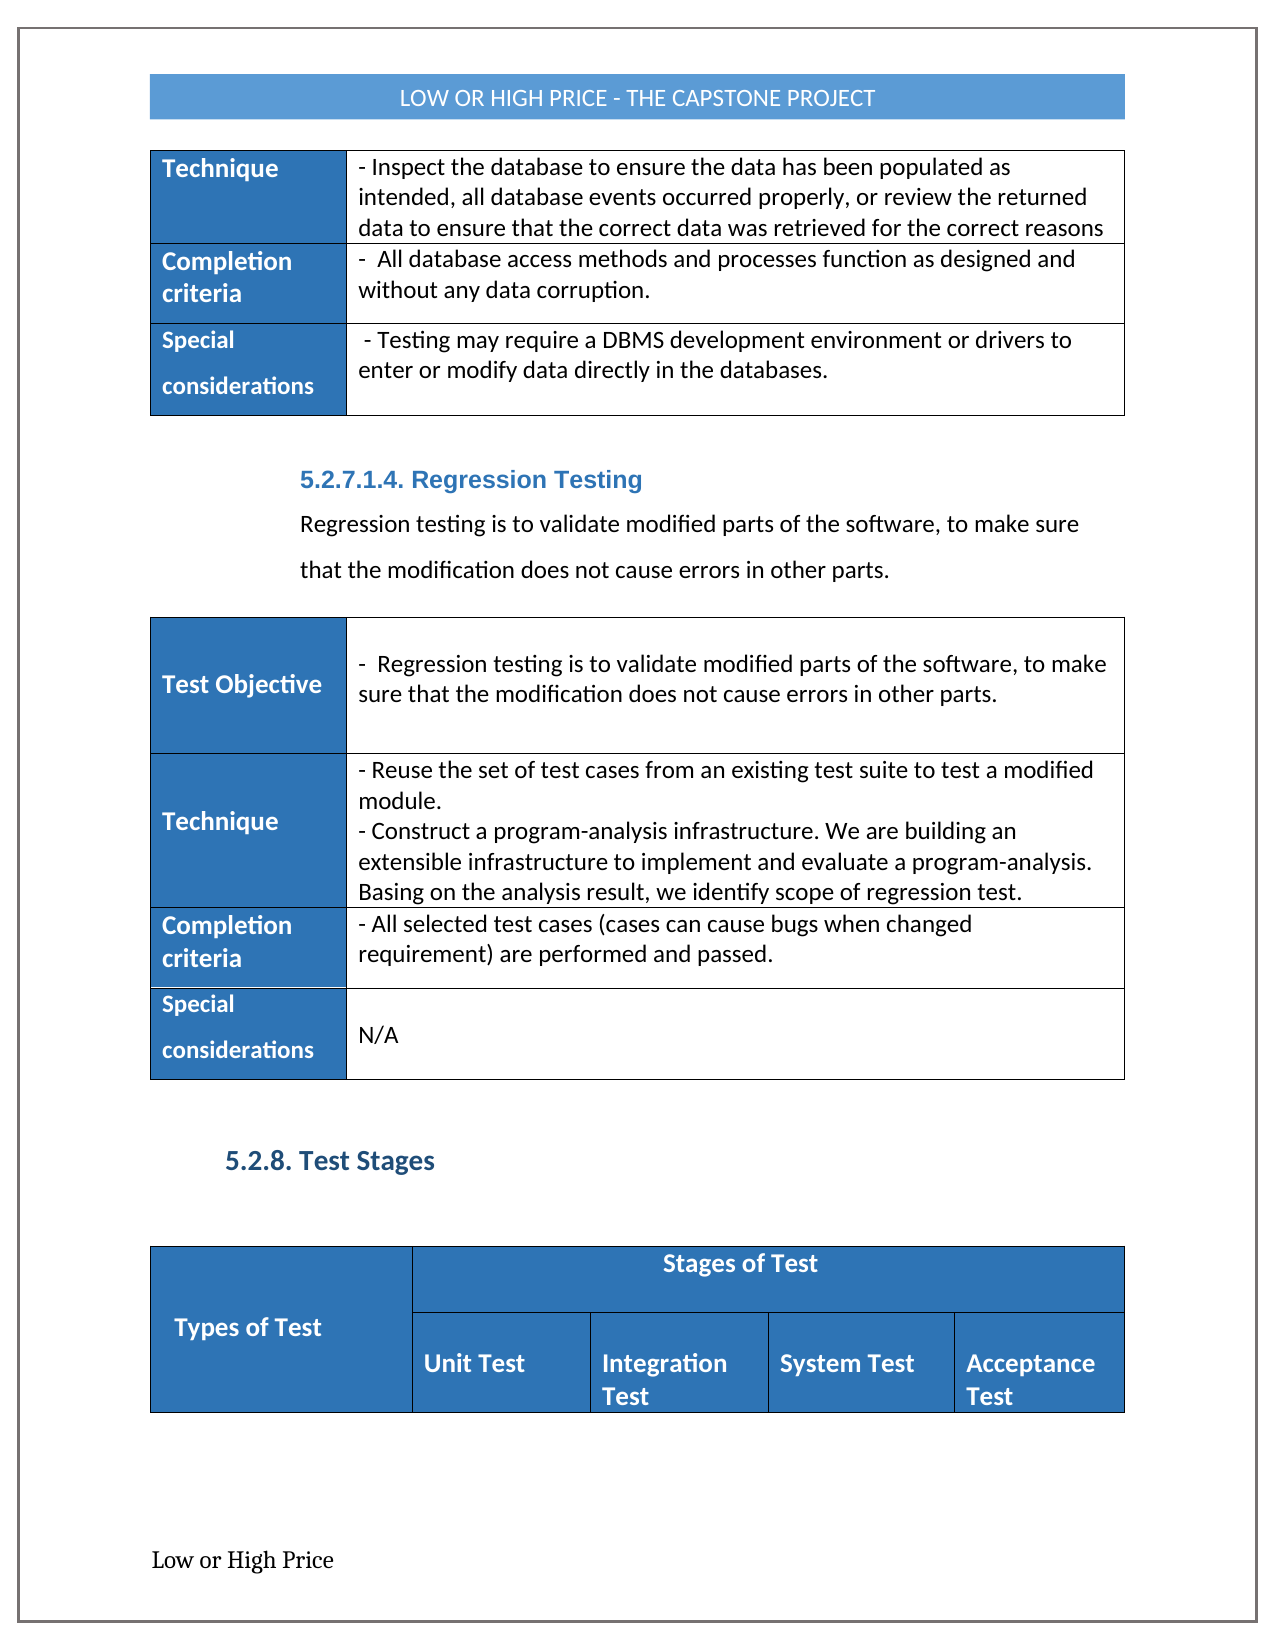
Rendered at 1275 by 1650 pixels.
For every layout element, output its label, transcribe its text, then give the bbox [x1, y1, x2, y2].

table_cell Unit Test [413, 1313, 590, 1412]
table_cell - All selected test cases (cases can cause bugs when changed requirement) are performed and passed. [347, 908, 1124, 987]
table_cell - All database access methods and processes function as designed and without any data corruption. [347, 244, 1124, 323]
table_cell Completion criteria [151, 244, 346, 323]
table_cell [347, 151, 1124, 243]
table_header Types of Test [151, 1247, 412, 1412]
table_cell - Reuse the set of test cases from an existing test suite to test a modified module. - Construct a program-analysis infrastructure. We are building an extensible infrastructure to implement and evaluate a program-analysis. Basing on the analysis result, we identify scope of regression test. [347, 754, 1124, 907]
table_cell System Test [769, 1313, 954, 1412]
table_header - Regression testing is to validate modified parts of the software, to make sure that the modification does not cause errors in other parts. [347, 618, 1124, 753]
table_header Test Objective [151, 618, 346, 753]
table_cell Technique [151, 754, 346, 907]
table_cell Integration Test [591, 1313, 768, 1412]
table_cell - Testing may require a DBMS development environment or drivers to enter or modify data directly in the databases. [347, 324, 1124, 415]
subtitle 5.2.7.1.4. Regression Testing [225, 465, 1125, 494]
table_cell Acceptance Test [955, 1313, 1124, 1412]
table_cell N/A [347, 989, 1124, 1079]
table_cell Technique [151, 151, 346, 243]
table_cell Completion criteria [151, 908, 346, 987]
text Regression testing is to validate modified parts of the software, to make sure that the modification does not cause errors in other parts. [300, 508, 1125, 585]
table_header Stages of Test [413, 1247, 1124, 1312]
subtitle 5.2.8. Test Stages [150, 1142, 1125, 1178]
table_cell Special considerations [151, 324, 346, 415]
table_cell Special considerations [151, 989, 346, 1079]
